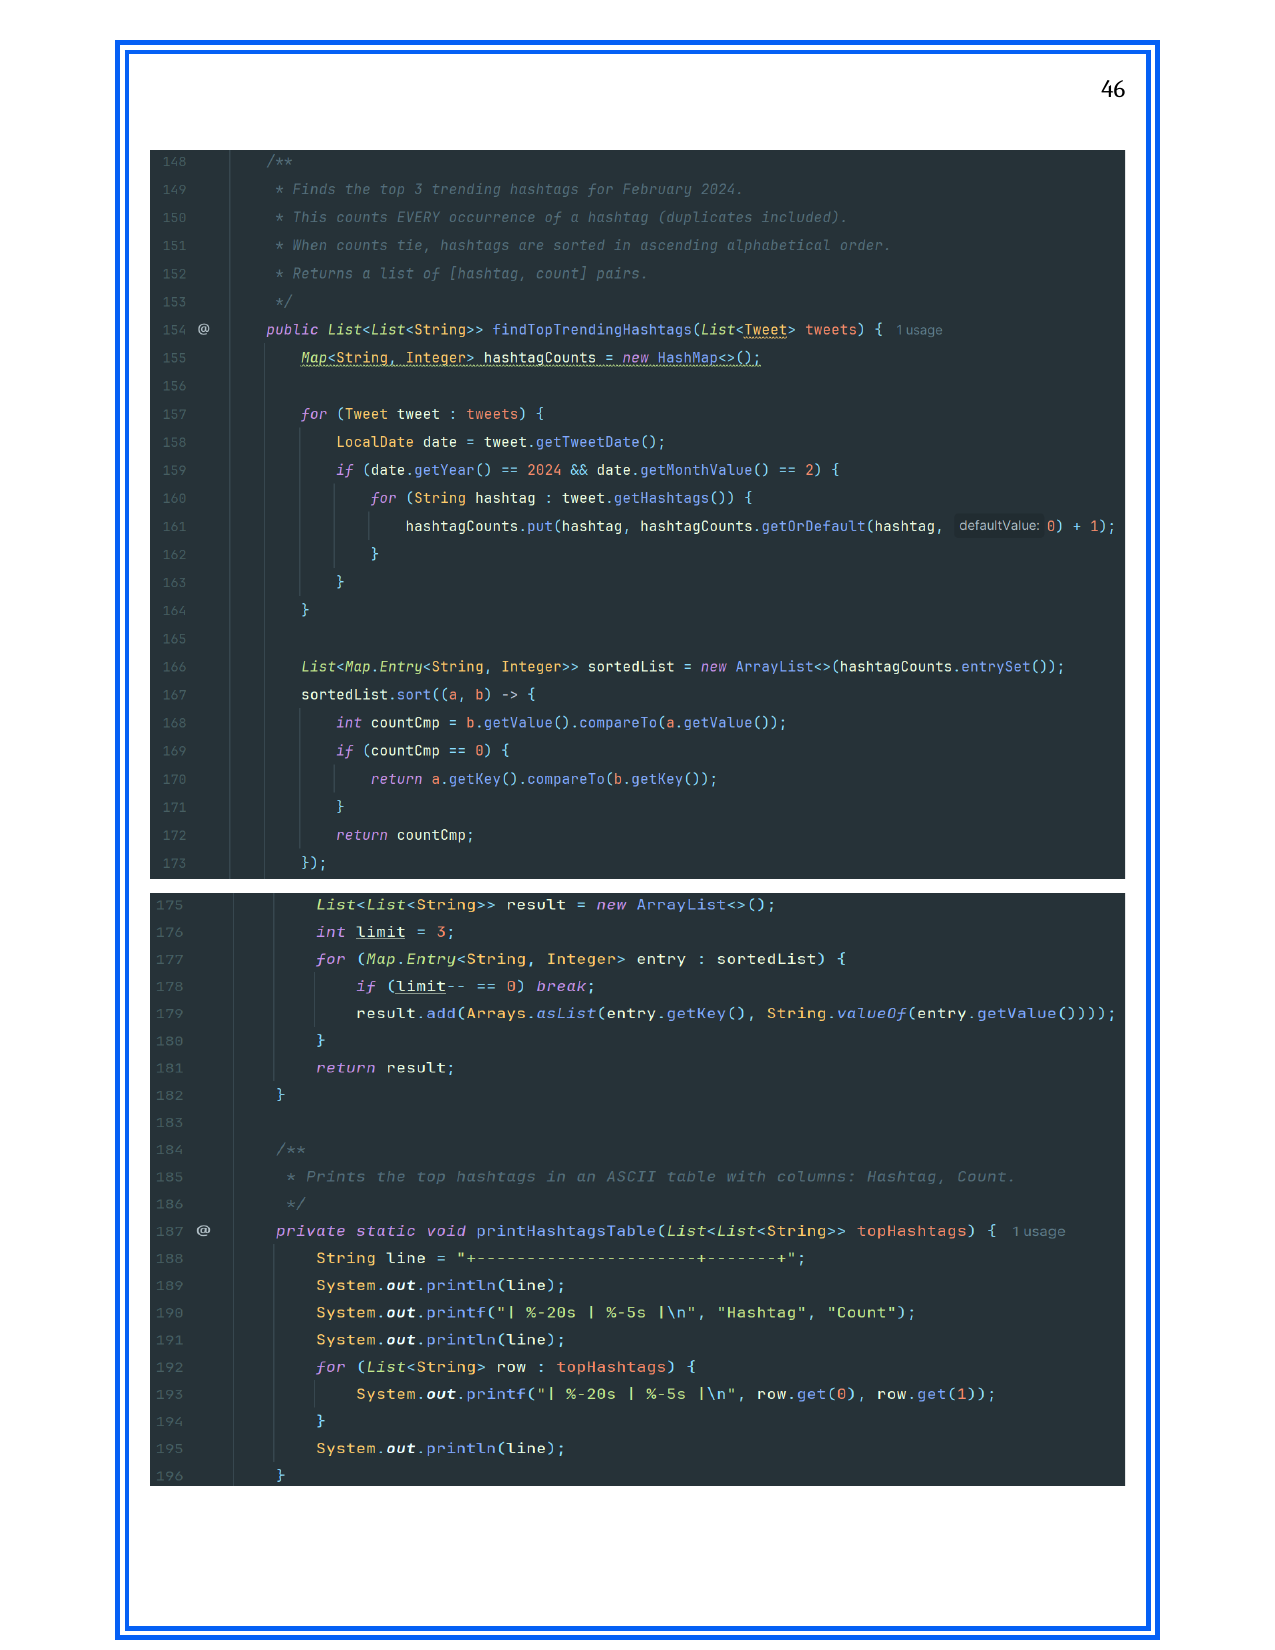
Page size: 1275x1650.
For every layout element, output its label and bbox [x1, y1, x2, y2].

picture [150, 893, 1125, 1486]
picture [150, 150, 1125, 879]
